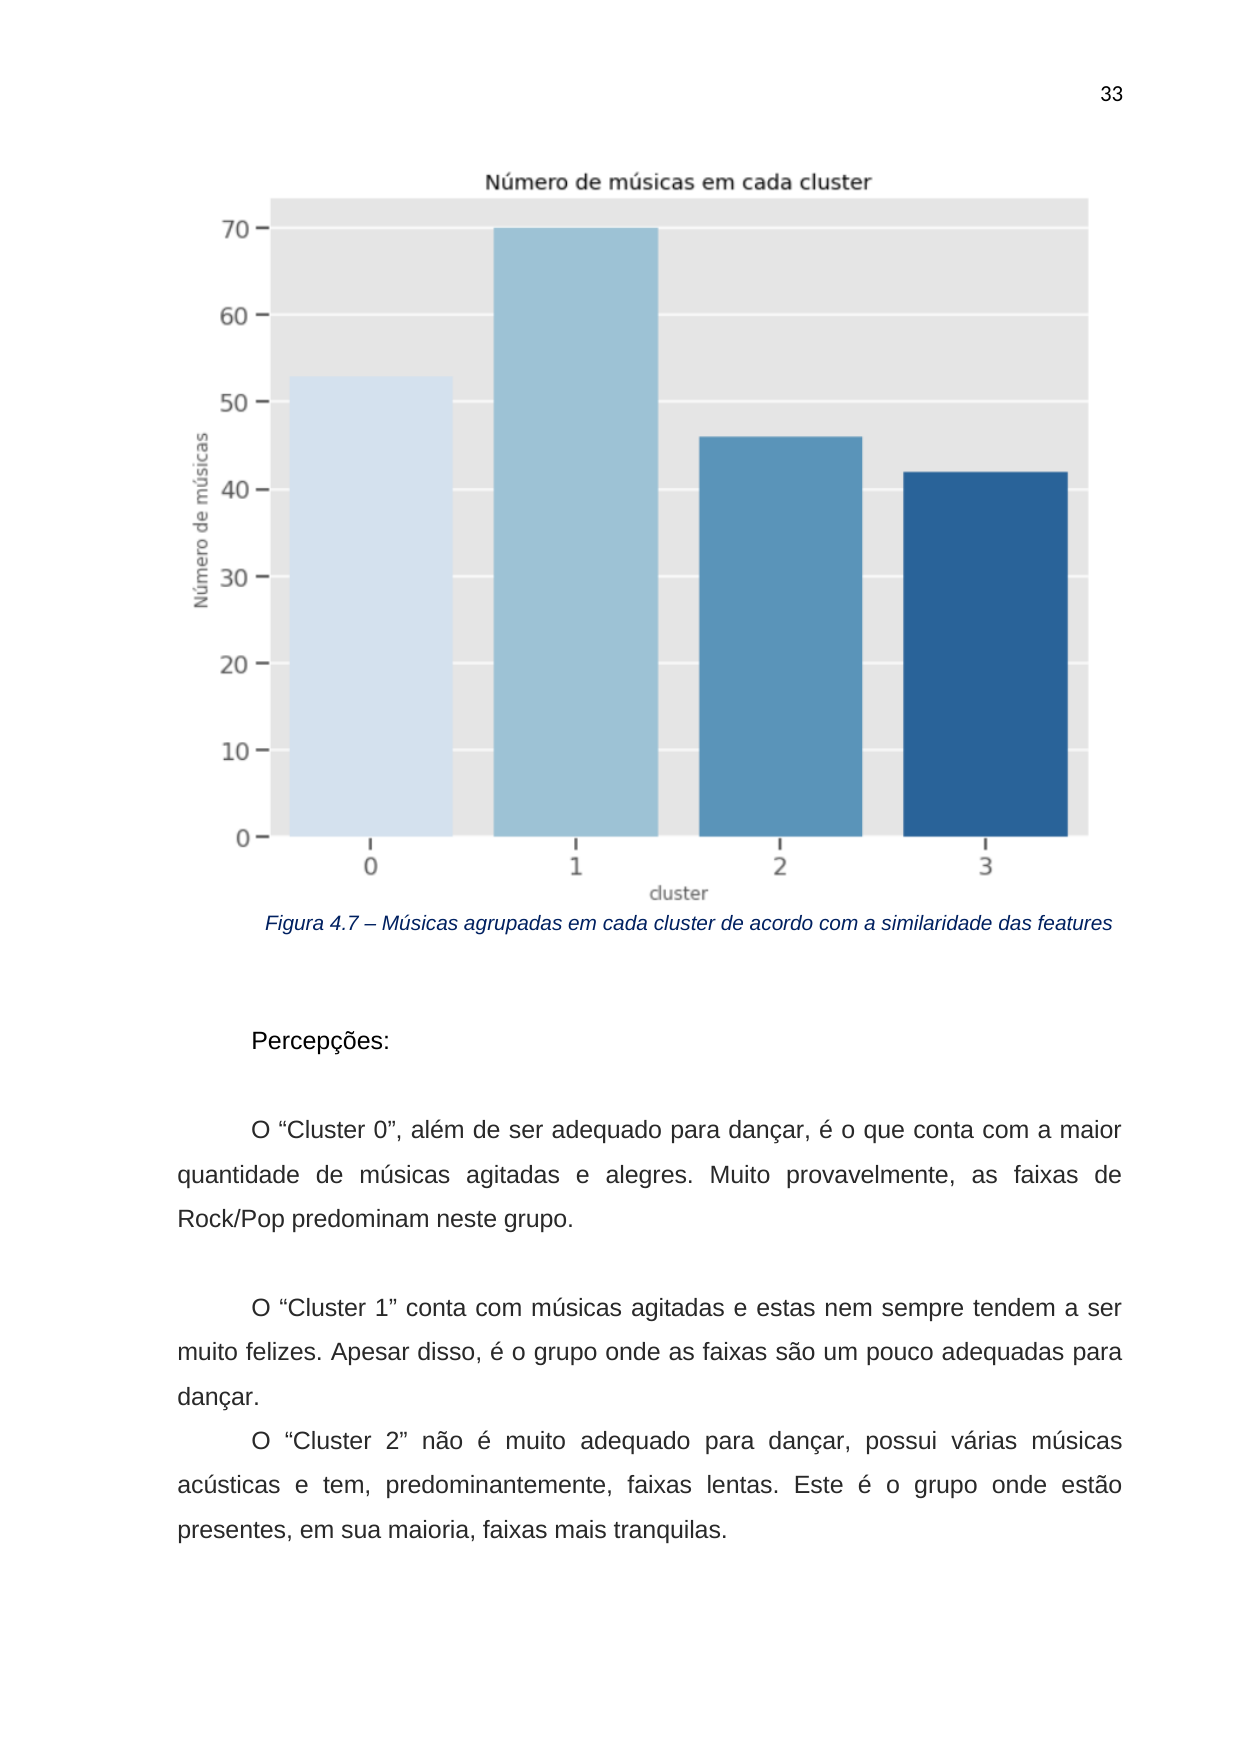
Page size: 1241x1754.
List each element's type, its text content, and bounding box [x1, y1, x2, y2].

picture [177, 162, 1203, 912]
text Figura 4.7 – Músicas agrupadas em cada cluster de acordo com a similaridade das features [177, 912, 1203, 935]
text O “Cluster 2” não é muito adequado para dançar, possui várias músicas acústicas e tem, predominantemente, faixas lentas. Este é o grupo onde estão presentes, em sua maioria, faixas mais tranquilas. [177, 1426, 1123, 1543]
text Percepções: [177, 1026, 1123, 1055]
text O “Cluster 1” conta com músicas agitadas e estas nem sempre tendem a ser muito felizes. Apesar disso, é o grupo onde as faixas são um pouco adequadas para dançar. [177, 1293, 1123, 1410]
text O “Cluster 0”, além de ser adequado para dançar, é o que conta com a maior quantidade de músicas agitadas e alegres. Muito provavelmente, as faixas de Rock/Pop predominam neste grupo. [177, 1115, 1123, 1233]
